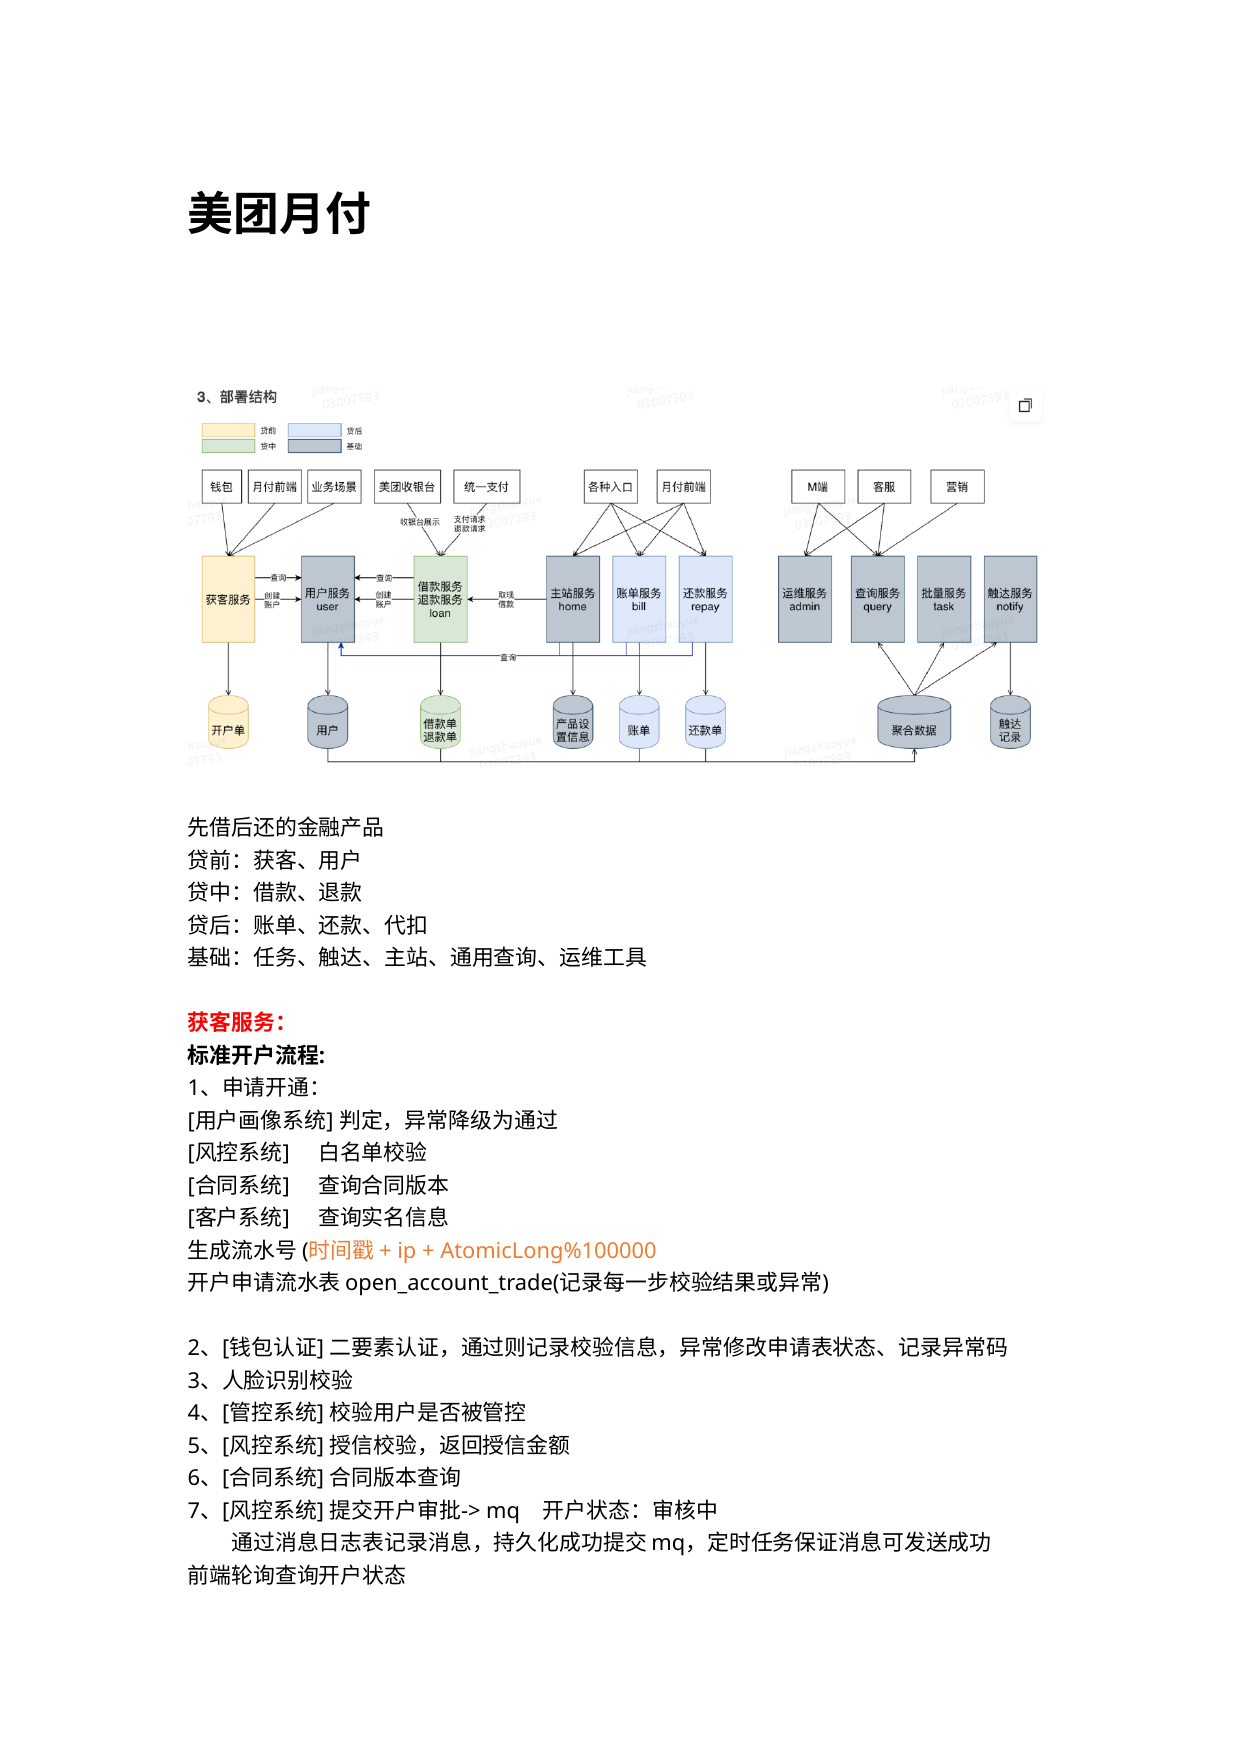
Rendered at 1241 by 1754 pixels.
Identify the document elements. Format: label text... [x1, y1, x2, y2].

picture [187, 387, 1053, 767]
text [客户系统] 查询实名信息 [187, 1200, 1053, 1232]
text 通过消息日志表记录消息，持久化成功提交mq，定时任务保证消息可发送成功 [187, 1525, 1053, 1557]
text 生成流水号 (时间戳 + ip + AtomicLong%100000 [187, 1232, 1053, 1265]
list [风控系统] 授信校验，返回授信金额 [187, 1427, 1053, 1460]
text [用户画像系统] 判定，异常降级为通过 [187, 1102, 1053, 1135]
text [合同系统] 查询合同版本 [187, 1167, 1053, 1200]
text 开户申请流水表open_account_trade(记录每一步校验结果或异常) [187, 1265, 1053, 1297]
list [合同系统] 合同版本查询 [187, 1460, 1053, 1492]
text 基础：任务、触达、主站、通用查询、运维工具 [187, 940, 1053, 972]
text 贷中：借款、退款 [187, 875, 1053, 907]
list [管控系统] 校验用户是否被管控 [187, 1395, 1053, 1427]
text 先借后还的金融产品 [187, 810, 1053, 842]
text 贷前：获客、用户 [187, 842, 1053, 875]
text 贷后：账单、还款、代扣 [187, 907, 1053, 940]
list [钱包认证] 二要素认证，通过则记录校验信息，异常修改申请表状态、记录异常码 [187, 1330, 1053, 1362]
text 前端轮询查询开户状态 [187, 1557, 1053, 1590]
text [风控系统] 白名单校验 [187, 1135, 1053, 1167]
text 标准开户流程: [187, 1037, 1053, 1070]
list 申请开通： [187, 1070, 1053, 1102]
subtitle 美团月付 [187, 162, 1053, 259]
list [风控系统] 提交开户审批-> mq 开户状态：审核中 [187, 1492, 1053, 1525]
list 人脸识别校验 [187, 1362, 1053, 1395]
text 获客服务： [187, 1005, 1053, 1037]
